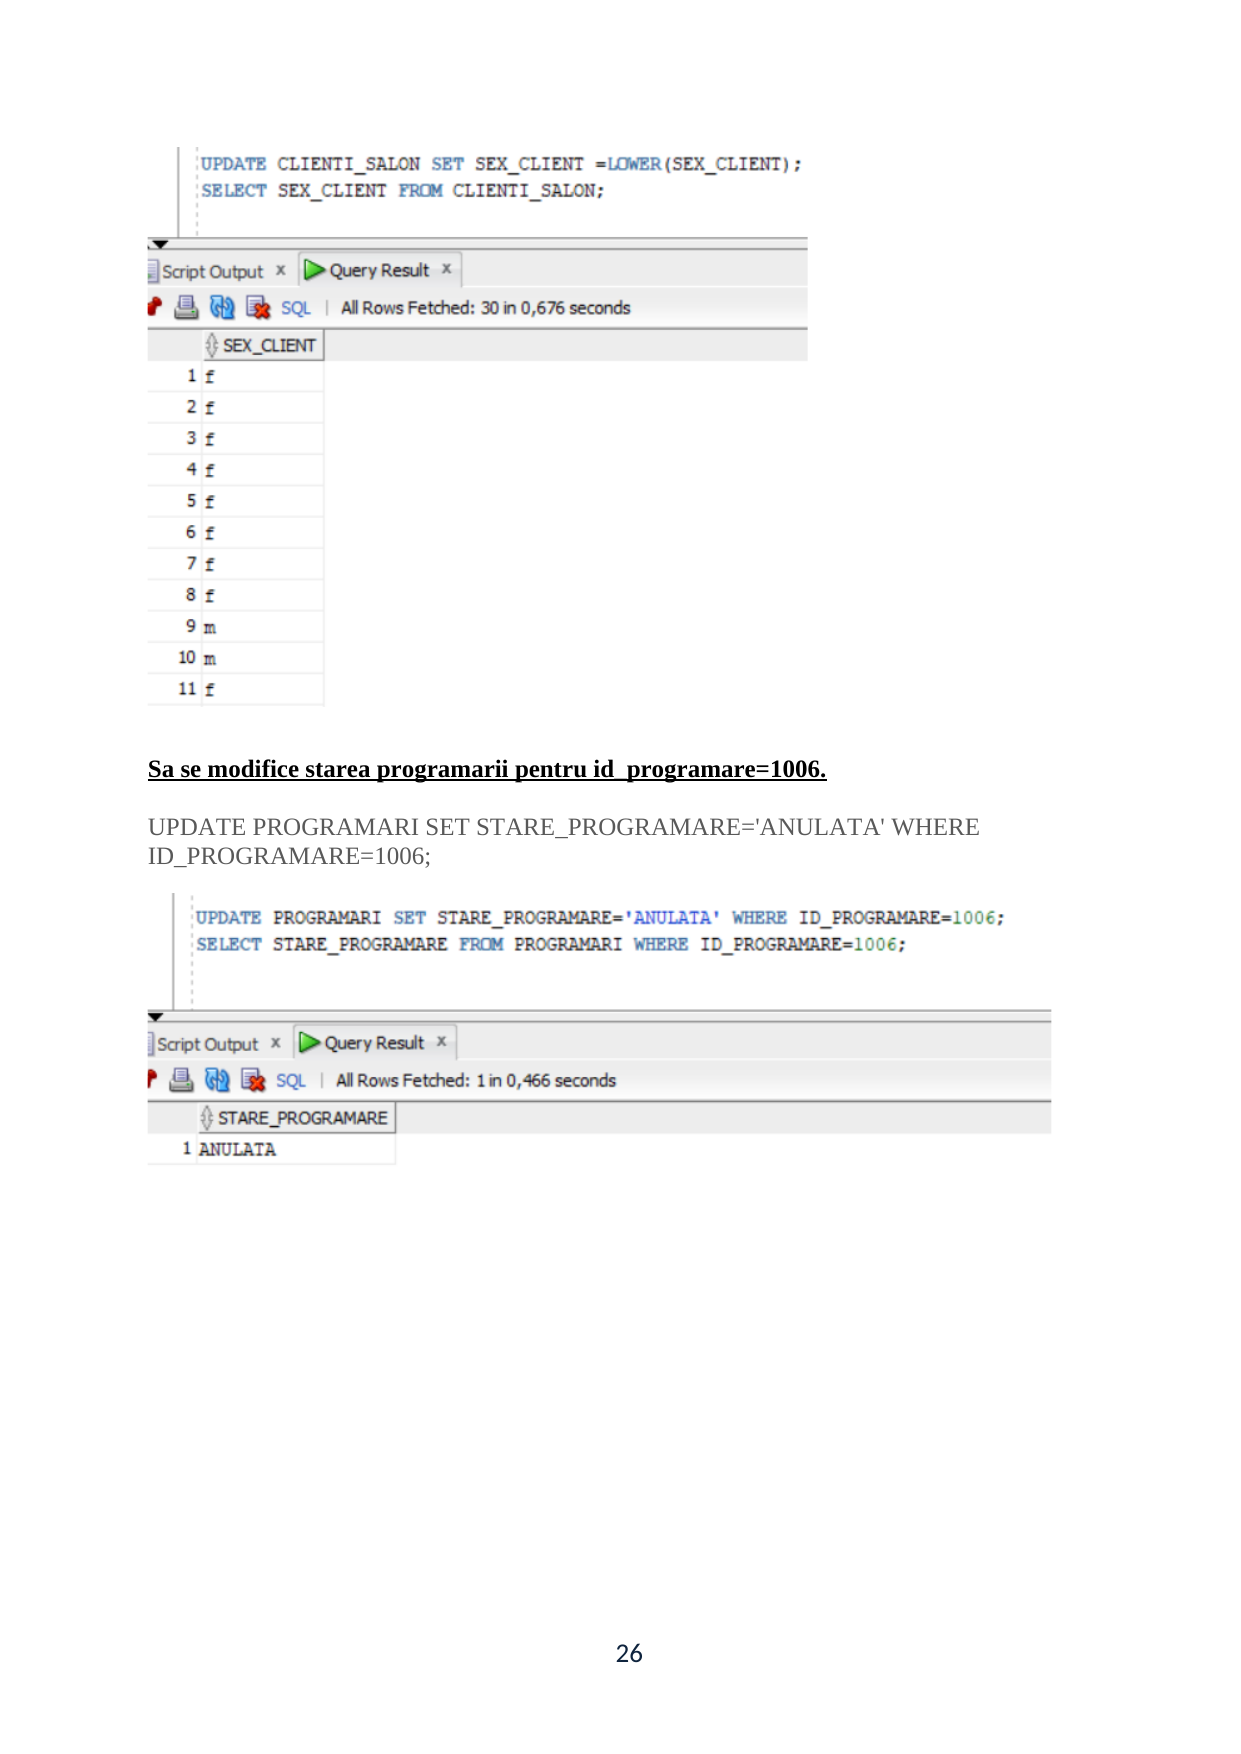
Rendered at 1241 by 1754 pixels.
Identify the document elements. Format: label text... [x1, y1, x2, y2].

picture [147, 893, 1052, 1190]
text UPDATE PROGRAMARI SET STARE_PROGRAMARE='ANULATA' WHERE ID_PROGRAMARE=1006; [148, 812, 1093, 869]
text Sa se modifice starea programarii pentru id_programare=1006. [148, 754, 1093, 783]
picture [147, 147, 808, 707]
